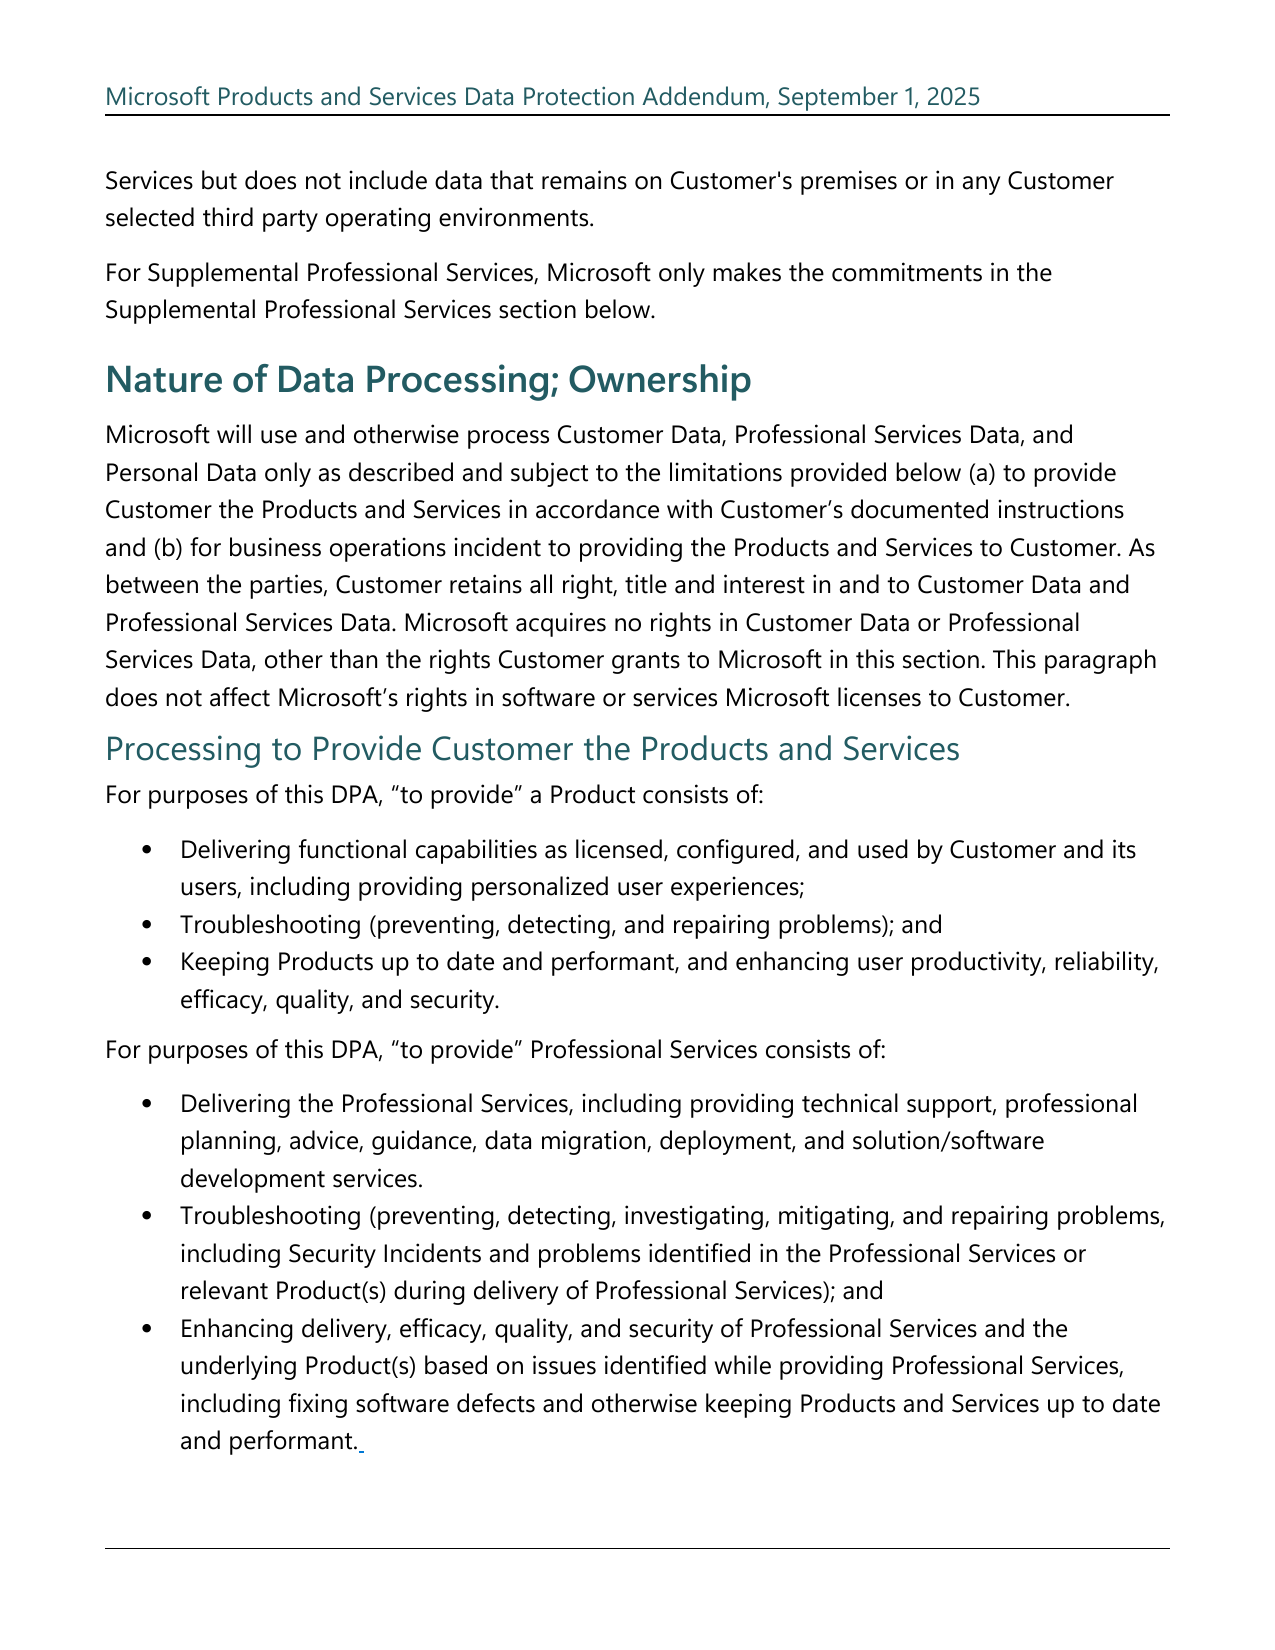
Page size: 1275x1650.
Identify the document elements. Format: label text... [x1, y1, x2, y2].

list Delivering functional capabilities as licensed, configured, and used by Customer and its users, including providing personalized user experiences; [142, 828, 1170, 903]
list Delivering the Professional Services, including providing technical support, professional planning, advice, guidance, data migration, deployment, and solution/software development services. [142, 1082, 1170, 1195]
text Microsoft will use and otherwise process Customer Data, Professional Services Data, and Personal Data only as described and subject to the limitations provided below (a) to provide Customer the Products and Services in accordance with Customer’s documented instructions and (b) for business operations incident to providing the Products and Services to Customer. As between the parties, Customer retains all right, title and interest in and to Customer Data and Professional Services Data. Microsoft acquires no rights in Customer Data or Professional Services Data, other than the rights Customer grants to Microsoft in this section. This paragraph does not affect Microsoft’s rights in software or services Microsoft licenses to Customer. [105, 413, 1170, 713]
text For Supplemental Professional Services, Microsoft only makes the commitments in the Supplemental Professional Services section below. [105, 251, 1170, 326]
list Troubleshooting (preventing, detecting, investigating, mitigating, and repairing problems, including Security Incidents and problems identified in the Professional Services or relevant Product(s) during delivery of Professional Services); and [142, 1195, 1170, 1307]
text For purposes of this DPA, “to provide” a Product consists of: [105, 774, 1170, 811]
subtitle Processing to Provide Customer the Products and Services [105, 730, 1170, 768]
text For purposes of this DPA, “to provide” Professional Services consists of: [105, 1028, 1170, 1066]
list Enhancing delivery, efficacy, quality, and security of Professional Services and the underlying Product(s) based on issues identified while providing Professional Services, including fixing software defects and otherwise keeping Products and Services up to date and performant. [142, 1307, 1170, 1457]
subtitle Nature of Data Processing; Ownership [105, 351, 1170, 401]
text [105, 159, 1170, 234]
list Keeping Products up to date and performant, and enhancing user productivity, reliability, efficacy, quality, and security. [142, 941, 1170, 1016]
list Troubleshooting (preventing, detecting, and repairing problems); and [142, 903, 1170, 941]
